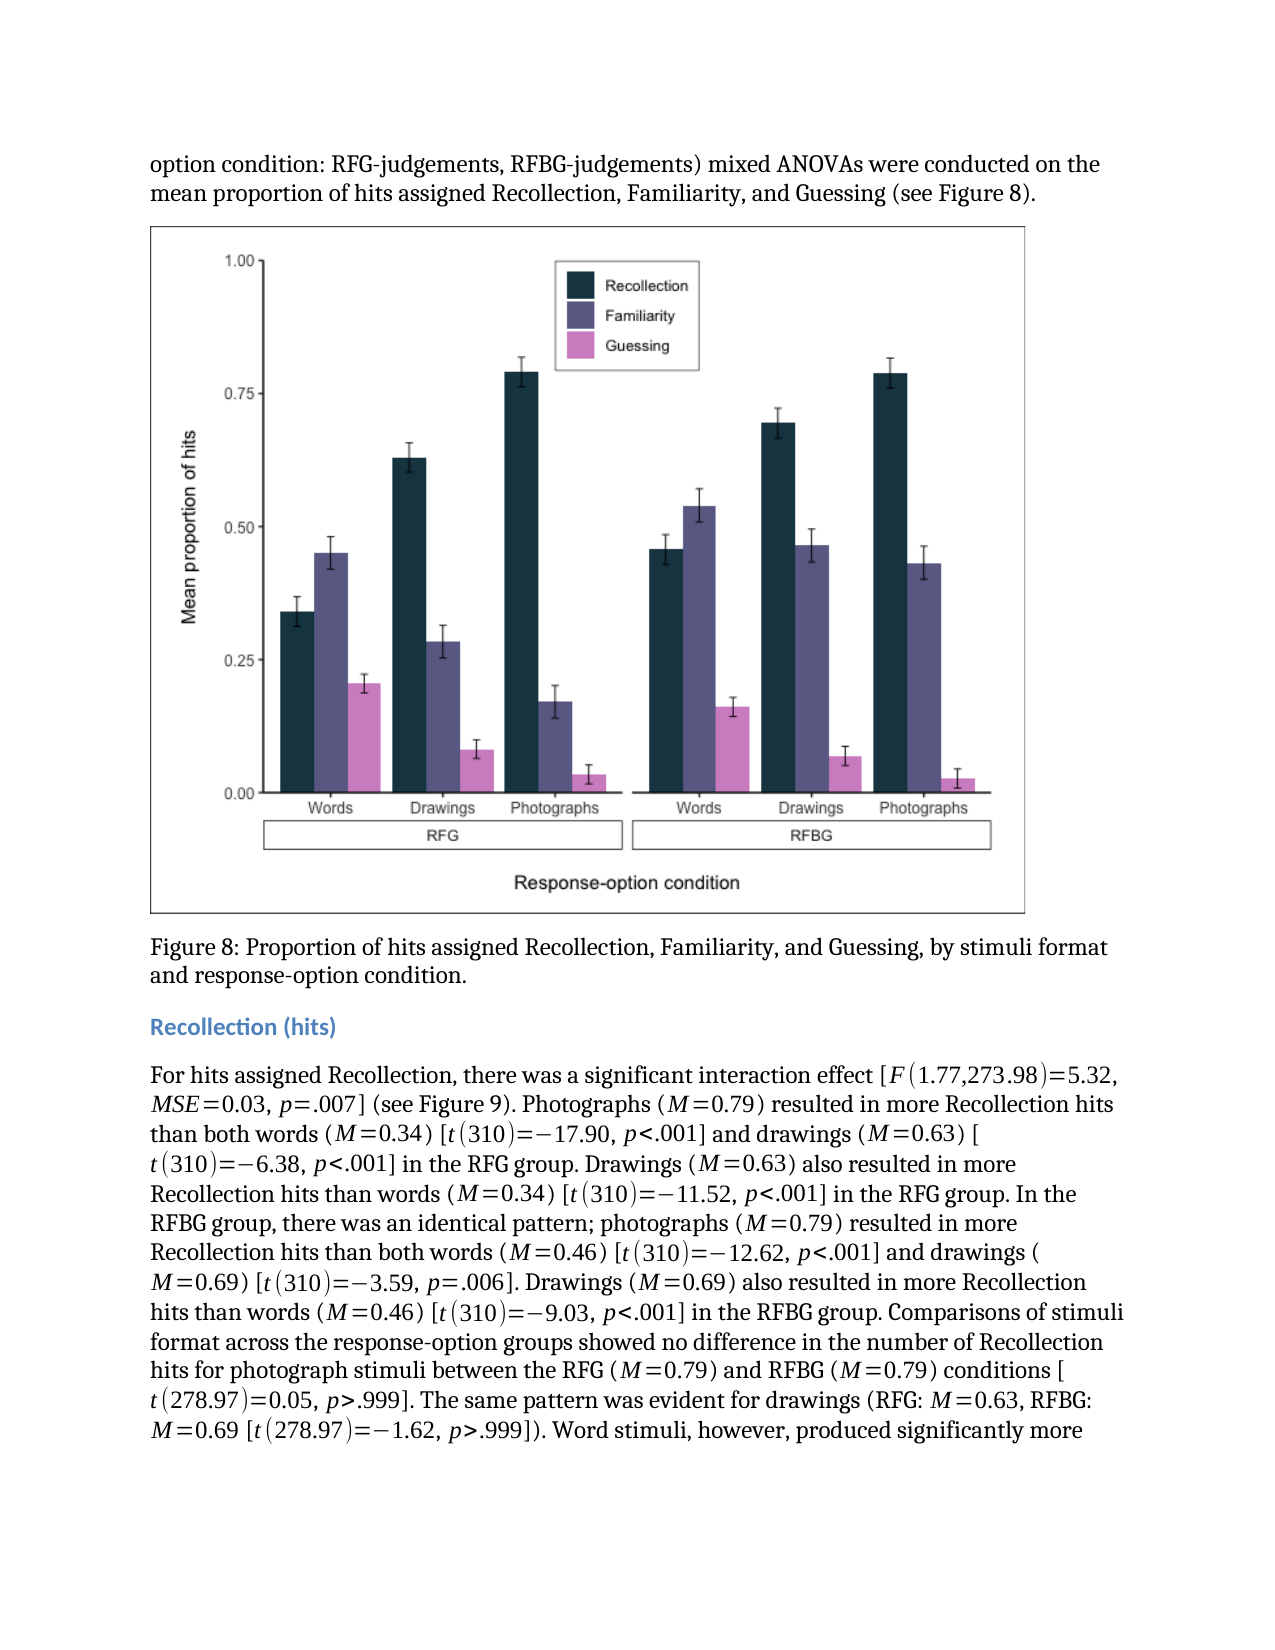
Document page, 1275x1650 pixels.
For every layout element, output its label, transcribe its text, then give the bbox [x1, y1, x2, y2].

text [150, 1060, 1125, 1445]
subtitle Recollection (hits) [150, 1011, 1125, 1041]
text Figure 8: Proportion of hits assigned Recollection, Familiarity, and Guessing, by stimuli format and response-option condition. [150, 932, 1125, 990]
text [150, 150, 1125, 207]
picture [150, 226, 1025, 914]
